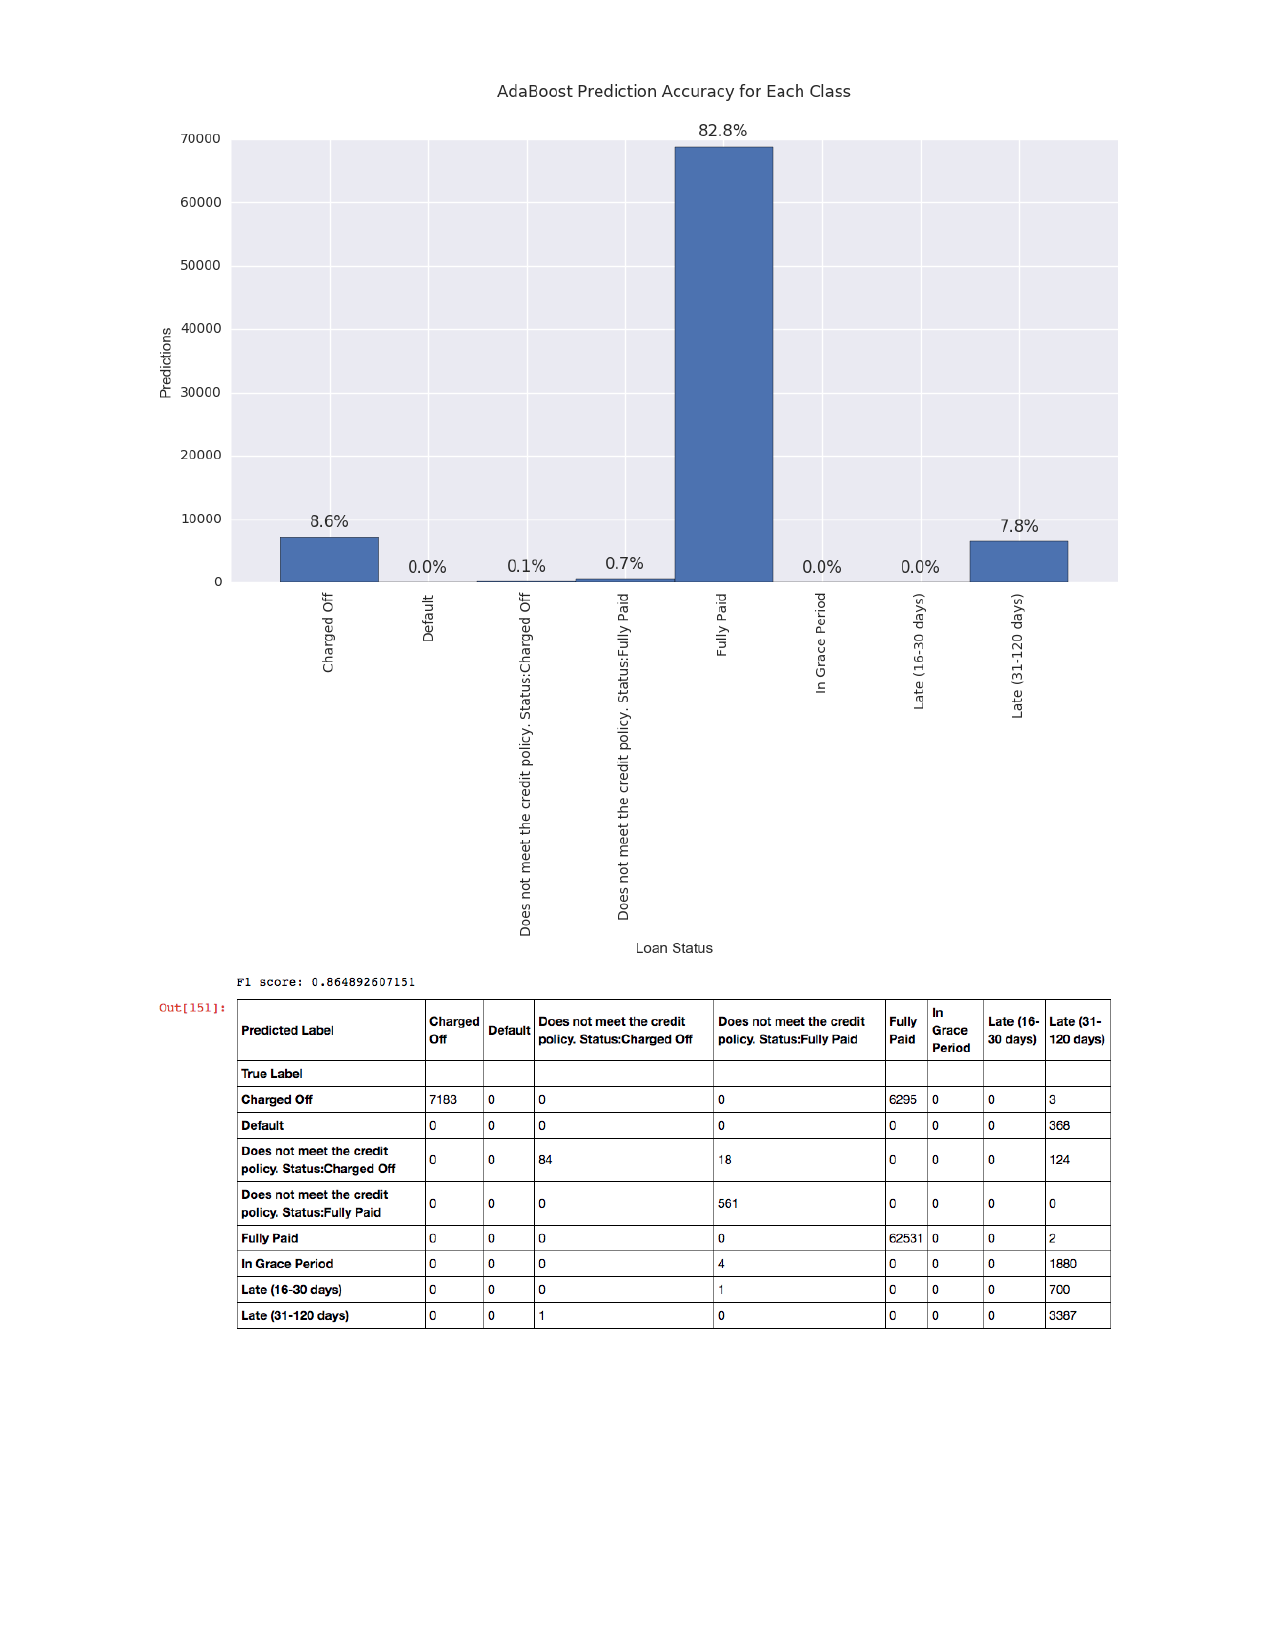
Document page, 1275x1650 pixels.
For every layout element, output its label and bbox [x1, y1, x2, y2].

picture [150, 75, 1125, 1338]
